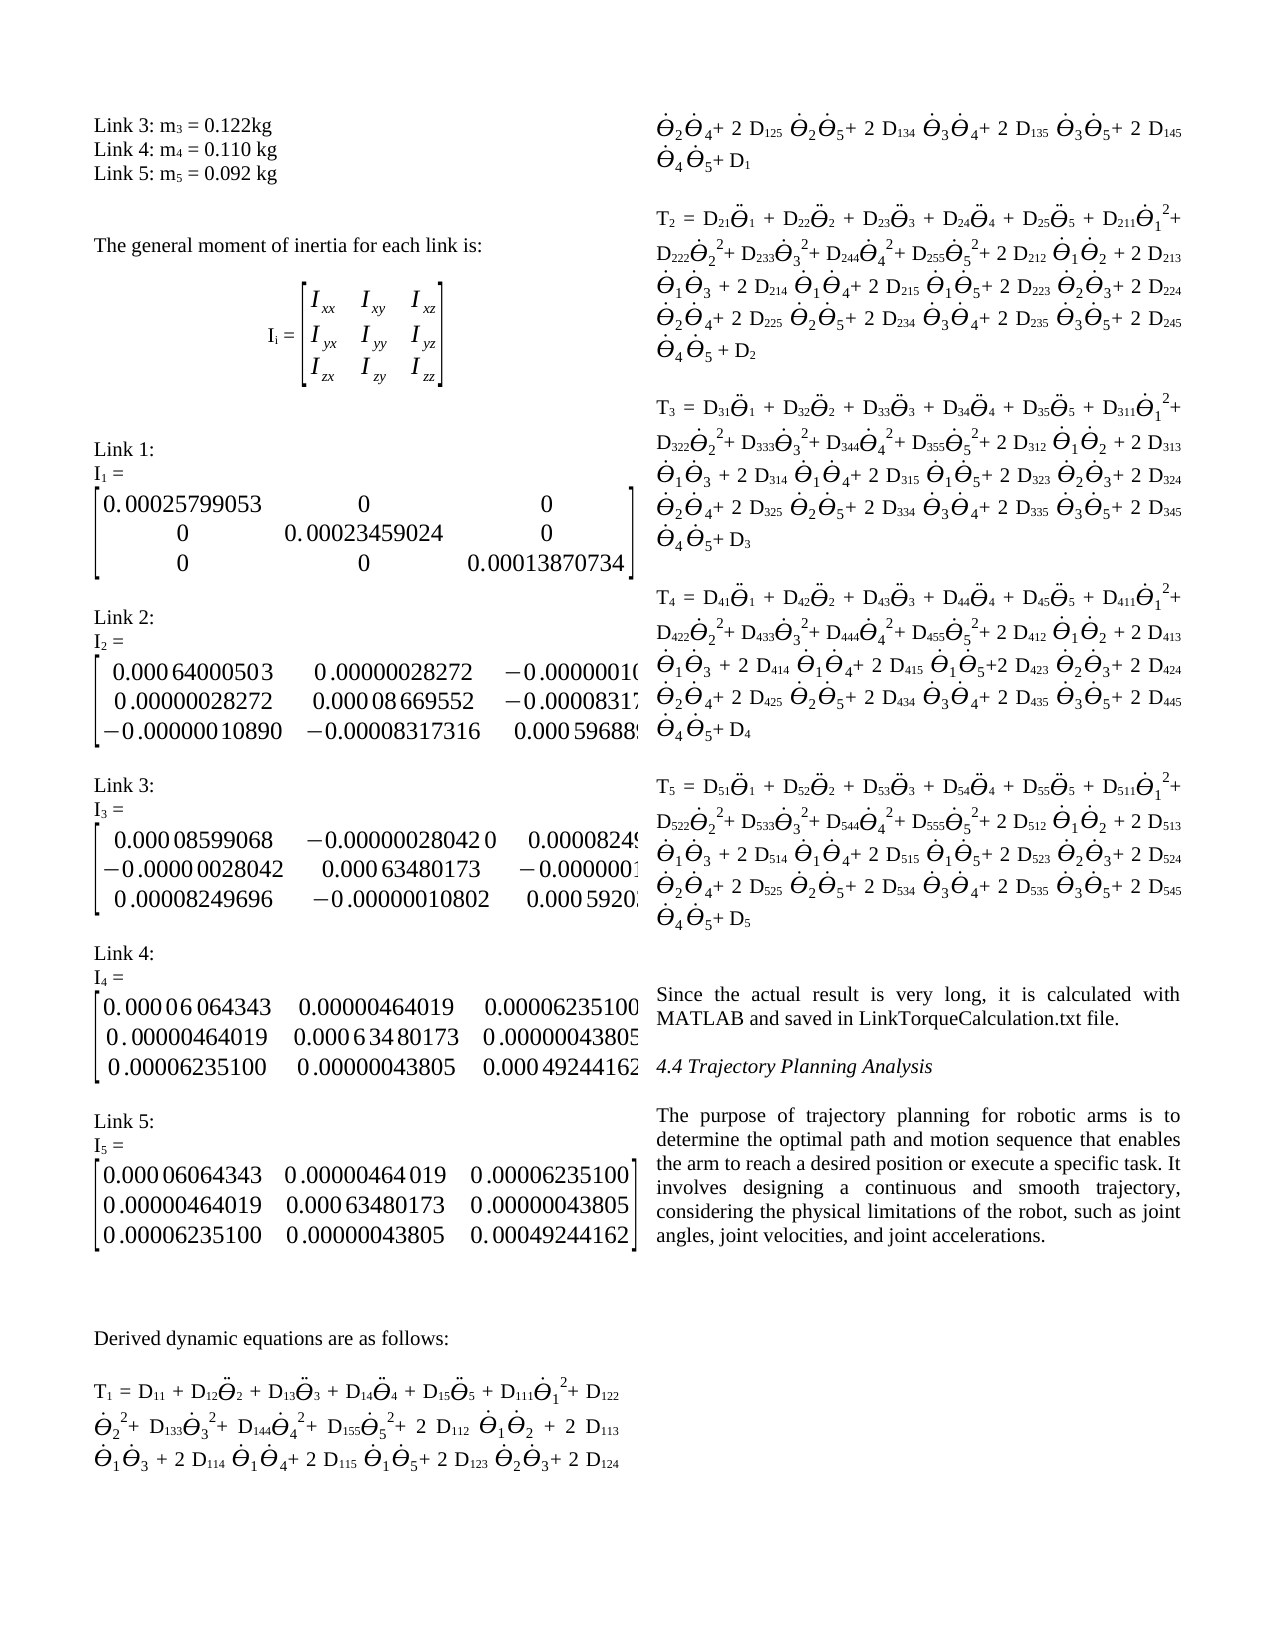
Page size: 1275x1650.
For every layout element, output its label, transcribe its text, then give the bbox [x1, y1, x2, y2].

text The purpose of trajectory planning for robotic arms is to determine the optimal path and motion sequence that enables the arm to reach a desired position or execute a specific task. It involves designing a continuous and smooth trajectory, considering the physical limitations of the robot, such as joint angles, joint velocities, and joint accelerations. [656, 1103, 1181, 1247]
text Link 5: [94, 1109, 619, 1133]
text Link 4: m4 = 0.110 kg [94, 137, 619, 161]
text T4 = D411 + D422 + D433 + D444 + D455 + D411+ D422+ D433+ D444+ D455+ 2 D412 + 2 D413 + 2 D414 + 2 D415 +2 D423 + 2 D424 + 2 D425 + 2 D434 + 2 D435 + 2 D445 + D4 [656, 579, 1181, 745]
text Link 1: [94, 437, 619, 461]
text Link 4: [94, 941, 619, 965]
text Link 3: m3 = 0.122kg [94, 112, 619, 137]
text T2 = D211 + D222 + D233 + D244 + D255 + D211+ D222+ D233+ D244+ D255+ 2 D212 + 2 D213 + 2 D214 + 2 D215 + 2 D223 + 2 D224 + 2 D225 + 2 D234 + 2 D235 + 2 D245 + D2 [656, 200, 1181, 366]
text I5 = [94, 1133, 619, 1157]
text T1 = D11 + D122 + D133 + D144 + D155 + D111+ D122+ D133+ D144+ D155+ 2 D112 + 2 D113 + 2 D114 + 2 D115 + 2 D123 + 2 D124 + 2 D125 + 2 D134 + 2 D135 + 2 D145 + D1 [94, 1373, 619, 1475]
text T3 = D311 + D322 + D333 + D344 + D355 + D311+ D322+ D333+ D344+ D355+ 2 D312 + 2 D313 + 2 D314 + 2 D315 + 2 D323 + 2 D324 + 2 D325 + 2 D334 + 2 D335 + 2 D345 + D3 [656, 390, 1181, 555]
text Since the actual result is very long, it is calculated with MATLAB and saved in LinkTorqueCalculation.txt file. [656, 982, 1181, 1030]
text Ii = [94, 281, 619, 389]
text I4 = [94, 965, 619, 989]
text Link 3: [94, 773, 619, 797]
text T5 = D511 + D522 + D533 + D544 + D555 + D511+ D522+ D533+ D544+ D555+ 2 D512 + 2 D513 + 2 D514 + 2 D515 + 2 D523 + 2 D524 + 2 D525 + 2 D534 + 2 D535 + 2 D545 + D5 [656, 769, 1181, 934]
text T1 = D11 + D122 + D133 + D144 + D155 + D111+ D122+ D133+ D144+ D155+ 2 D112 + 2 D113 + 2 D114 + 2 D115 + 2 D123 + 2 D124 + 2 D125 + 2 D134 + 2 D135 + 2 D145 + D1 [656, 112, 1181, 176]
text Derived dynamic equations are as follows: [94, 1325, 619, 1349]
text I2 = [94, 629, 619, 653]
text I3 = [94, 797, 619, 821]
text Link 2: [94, 605, 619, 629]
text 4.4 Trajectory Planning Analysis [656, 1054, 1181, 1078]
text Link 5: m5 = 0.092 kg [94, 161, 619, 185]
text I1 = [94, 461, 619, 581]
text The general moment of inertia for each link is: [94, 233, 619, 257]
